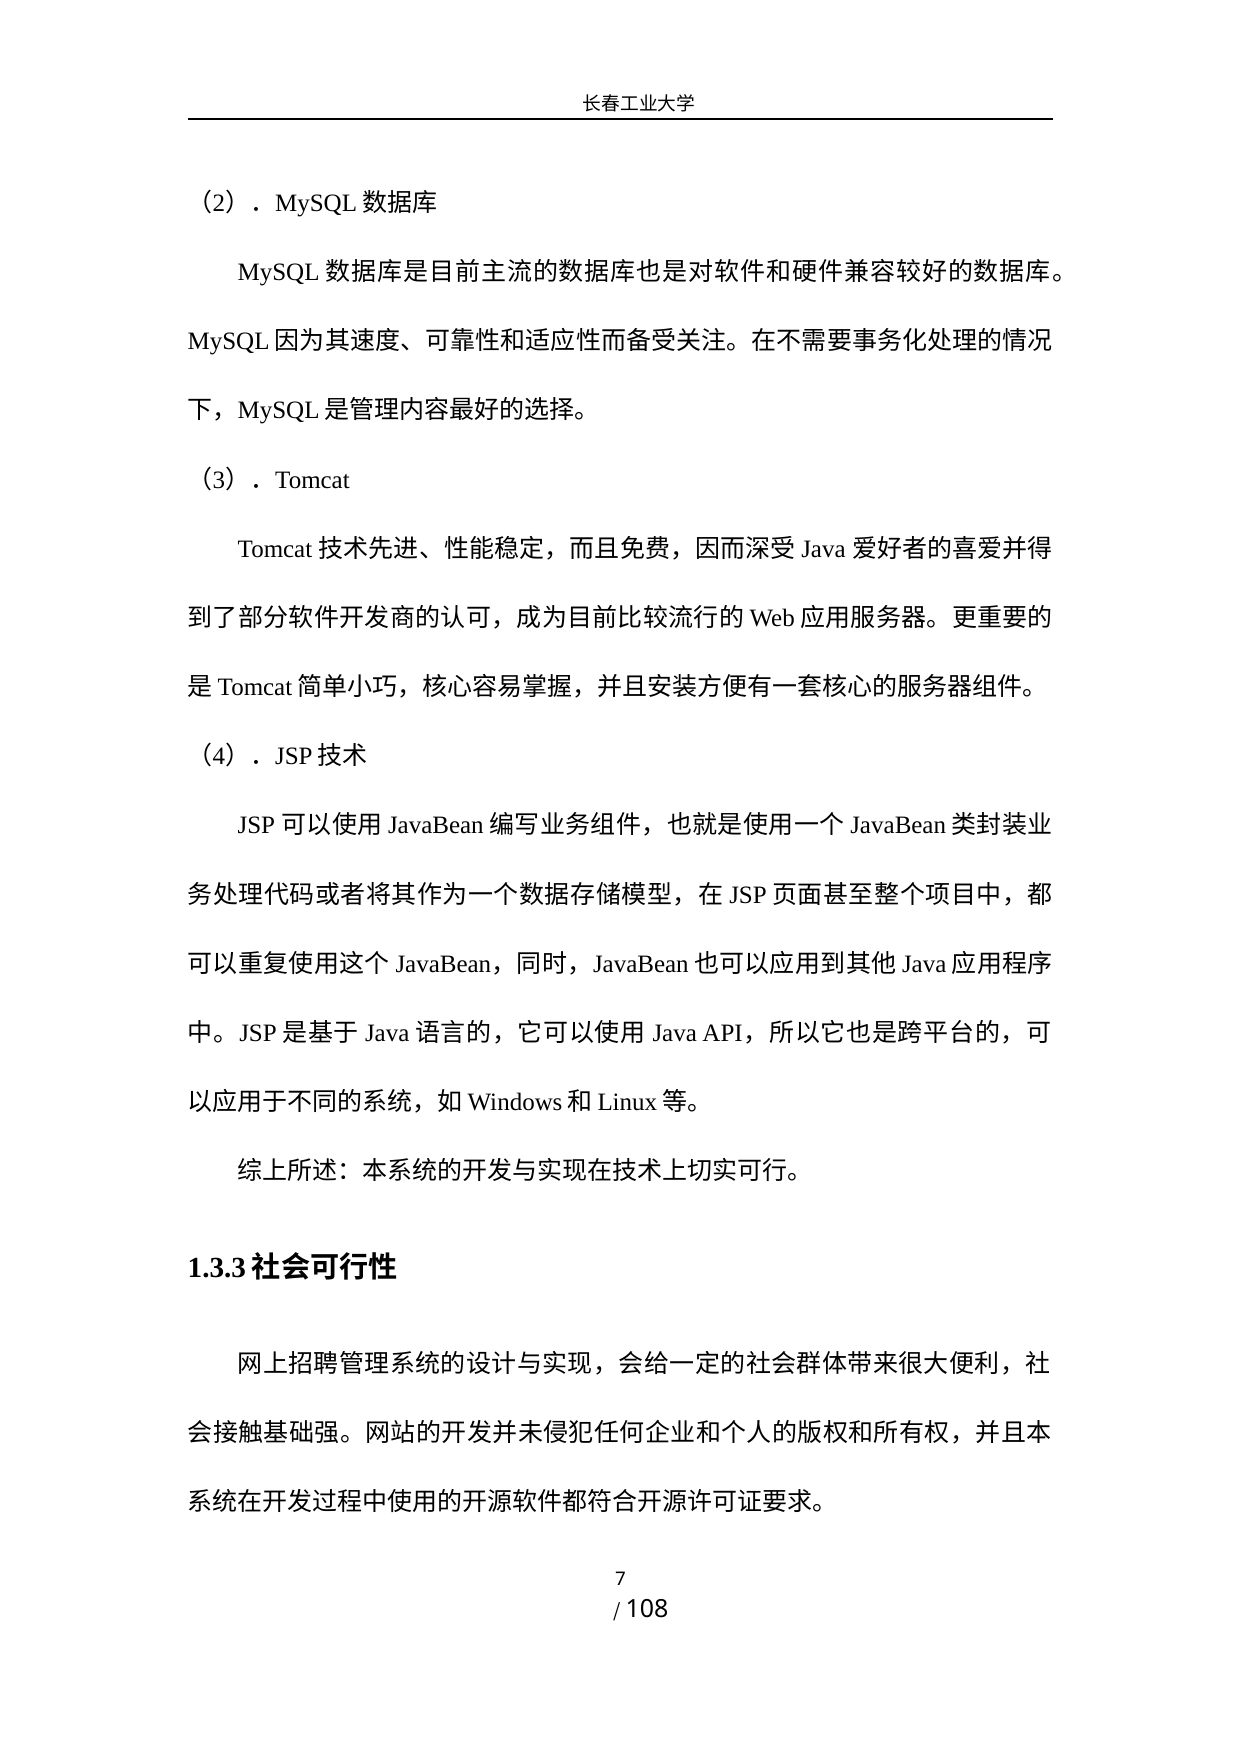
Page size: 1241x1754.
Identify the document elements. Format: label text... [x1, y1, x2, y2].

text 网上招聘管理系统的设计与实现，会给一定的社会群体带来很大便利，社会接触基础强。网站的开发并未侵犯任何企业和个人的版权和所有权，并且本系统在开发过程中使用的开源软件都符合开源许可证要求。 [187, 1327, 1053, 1534]
text （2）．MySQL数据库 [187, 166, 1053, 235]
text MySQL数据库是目前主流的数据库也是对软件和硬件兼容较好的数据库。MySQL因为其速度、可靠性和适应性而备受关注。在不需要事务化处理的情况下，MySQL是管理内容最好的选择。 [187, 235, 1053, 443]
text 综上所述：本系统的开发与实现在技术上切实可行。 [187, 1134, 1053, 1203]
text JSP 可以使用JavaBean编写业务组件，也就是使用一个JavaBean类封装业务处理代码或者将其作为一个数据存储模型，在JSP页面甚至整个项目中，都可以重复使用这个JavaBean，同时，JavaBean也可以应用到其他Java应用程序中。JSP是基于Java语言的，它可以使用Java API，所以它也是跨平台的，可以应用于不同的系统，如Windows和Linux等。 [187, 788, 1053, 1134]
text Tomcat 技术先进、性能稳定，而且免费，因而深受Java 爱好者的喜爱并得到了部分软件开发商的认可，成为目前比较流行的Web应用服务器。更重要的是Tomcat简单小巧，核心容易掌握，并且安装方便有一套核心的服务器组件。 [187, 512, 1053, 719]
text （4）．JSP技术 [187, 719, 1053, 788]
text （3）．Tomcat [187, 443, 1053, 512]
subtitle 1.3.3社会可行性 [187, 1231, 1053, 1300]
